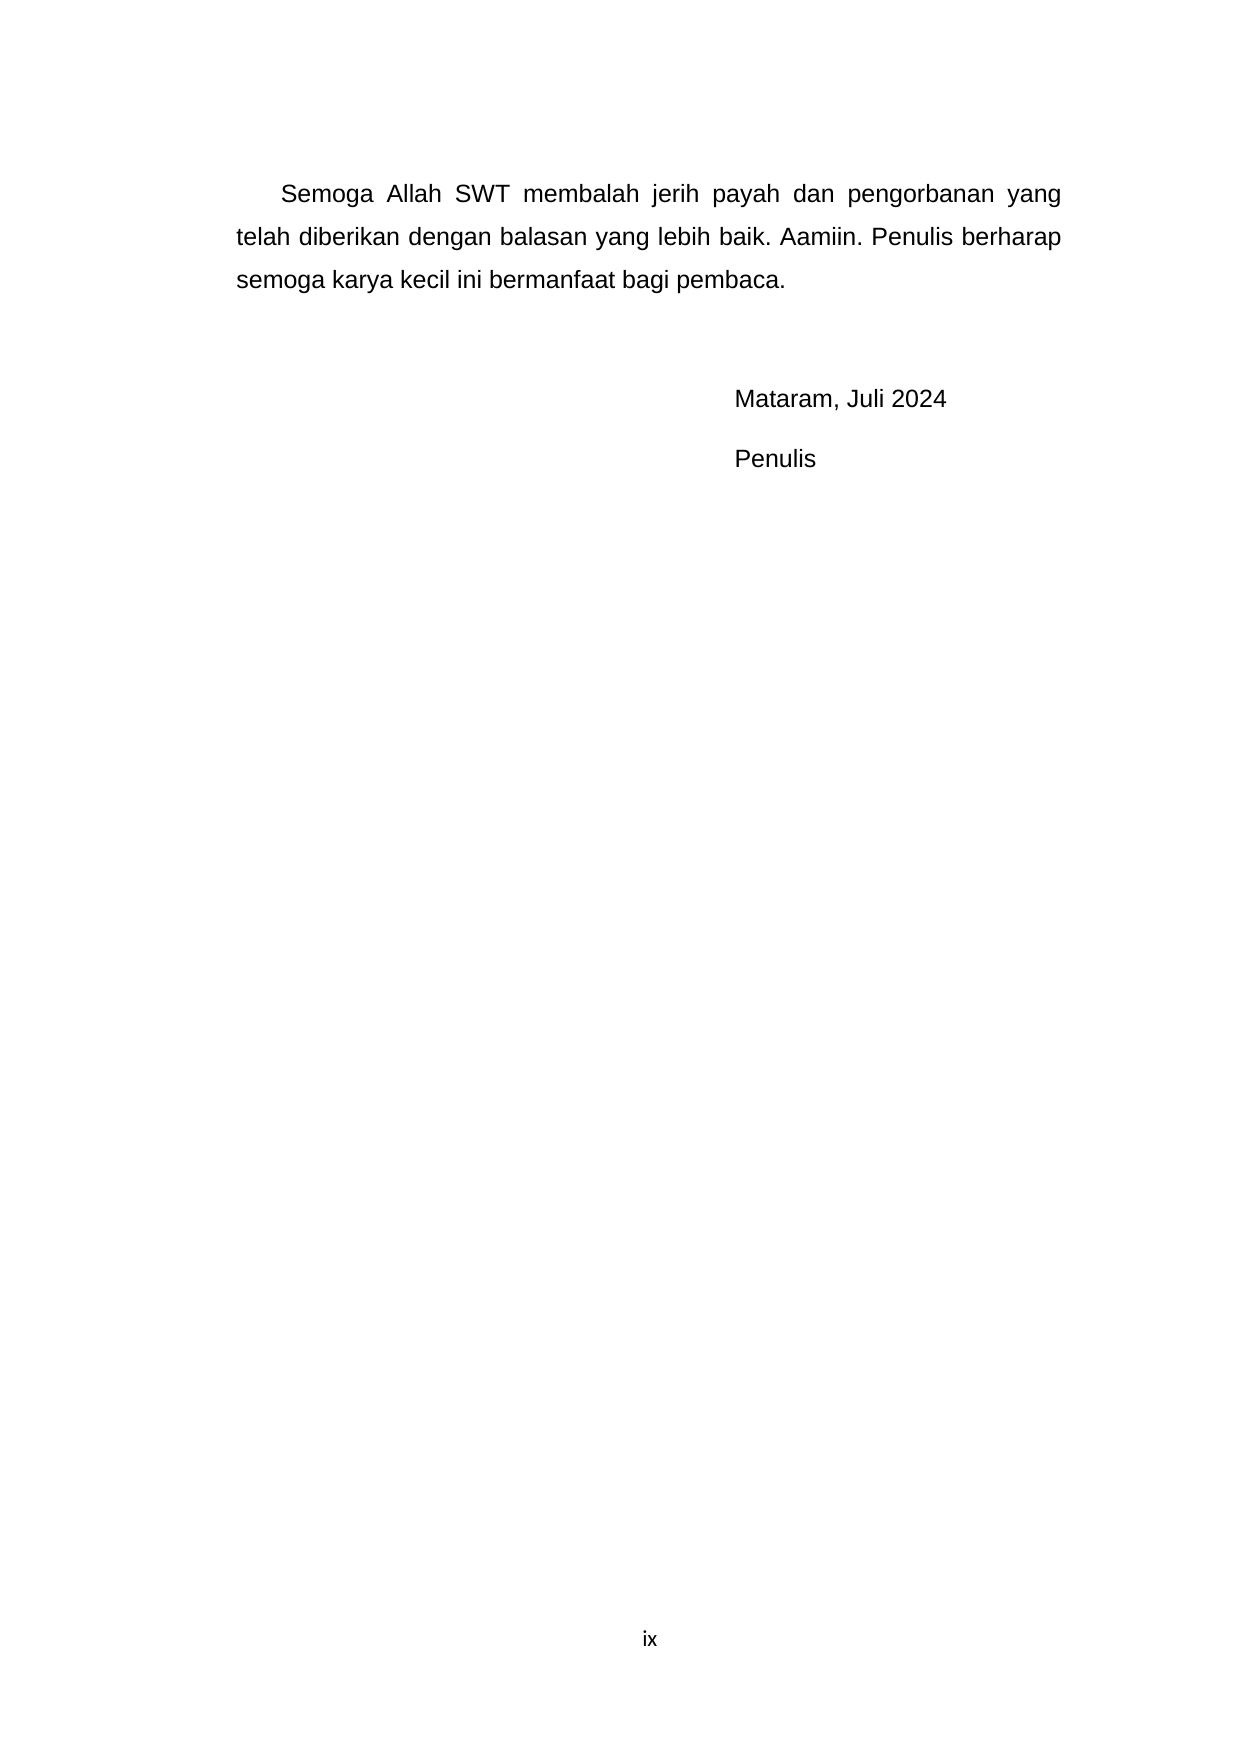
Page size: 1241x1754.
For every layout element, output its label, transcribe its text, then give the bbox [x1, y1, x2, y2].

table_header Mataram, Juli 2024 Penulis [723, 384, 1062, 503]
text Semoga Allah SWT membalah jerih payah dan pengorbanan yang telah diberikan dengan balasan yang lebih baik. Aamiin. Penulis berharap semoga karya kecil ini bermanfaat bagi pembaca. [236, 178, 1063, 293]
